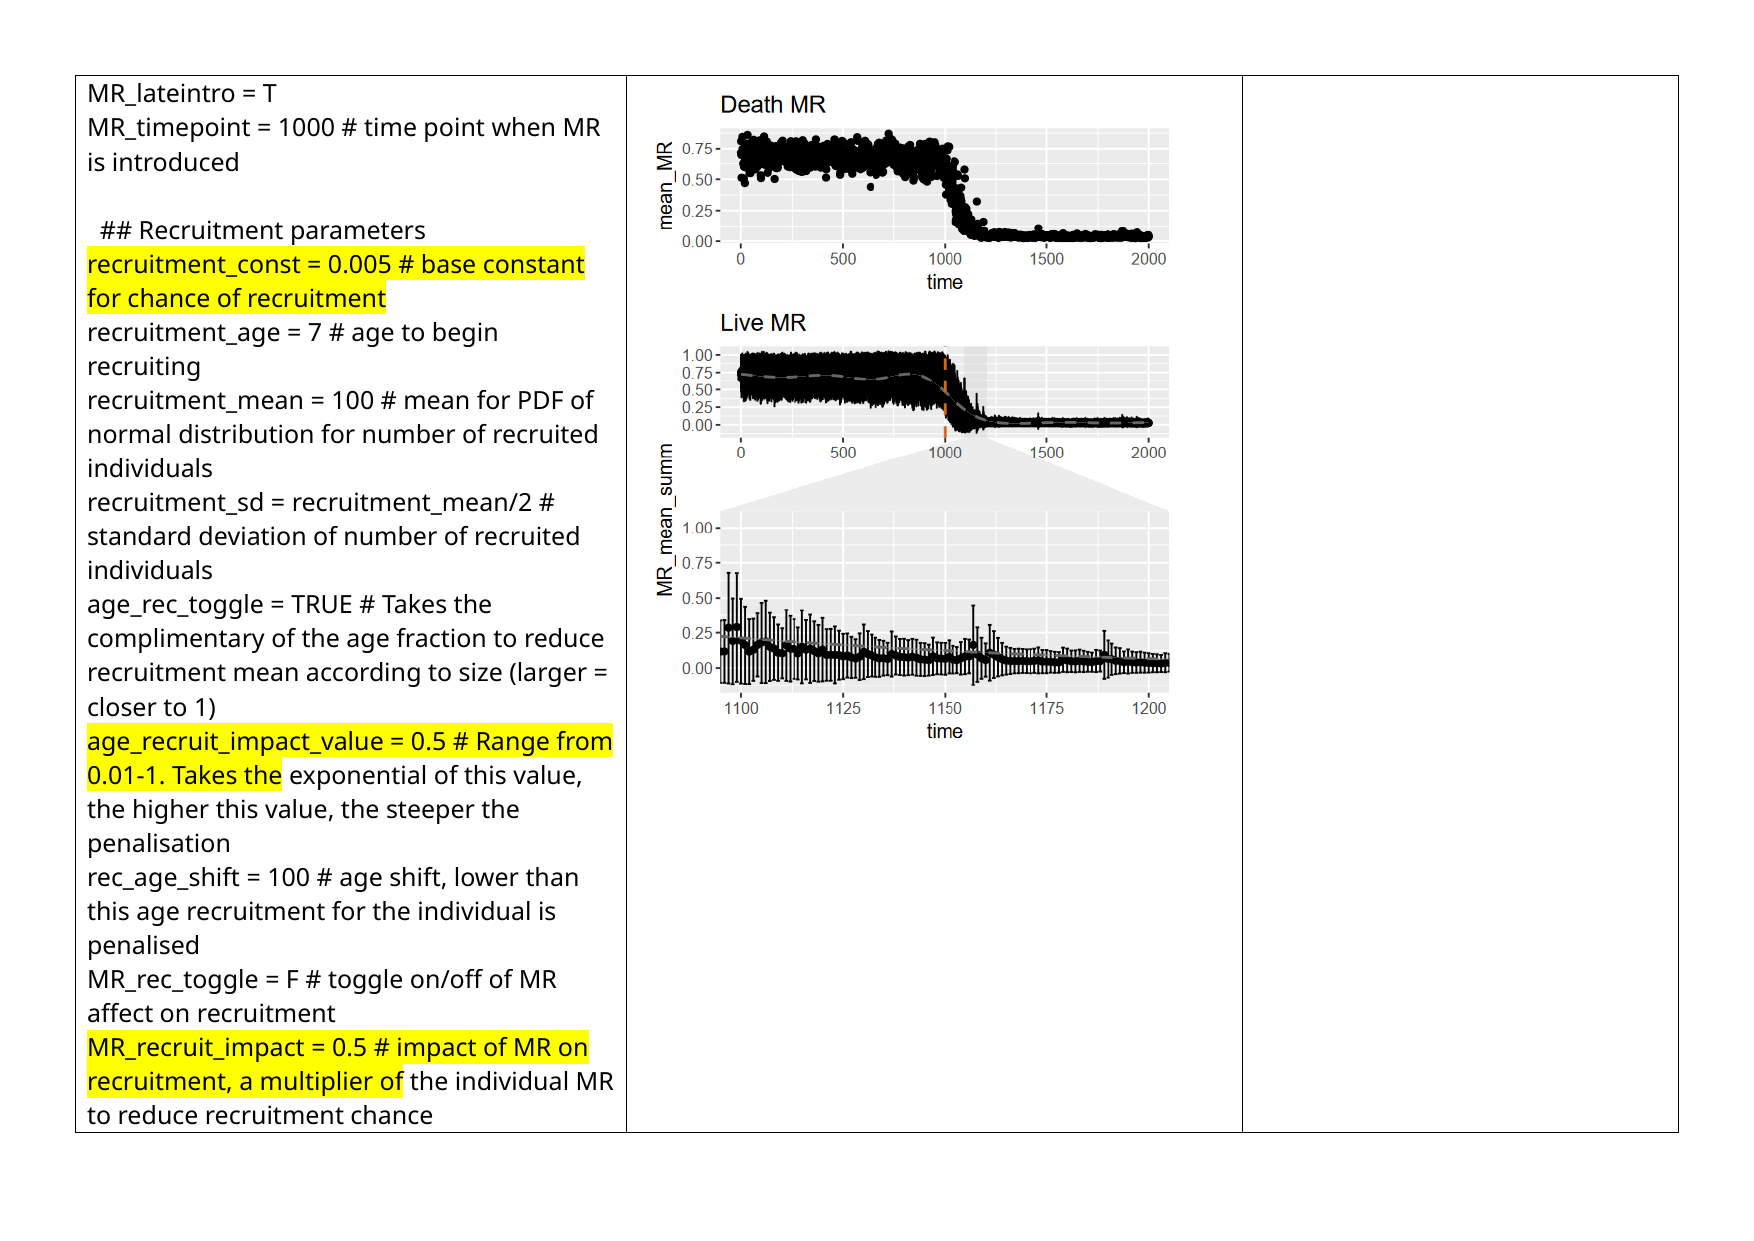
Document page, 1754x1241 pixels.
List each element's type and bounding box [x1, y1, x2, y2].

table_cell [1243, 76, 1678, 1132]
table_cell [627, 76, 1242, 1132]
picture [637, 76, 1188, 762]
table_cell [76, 76, 626, 1132]
